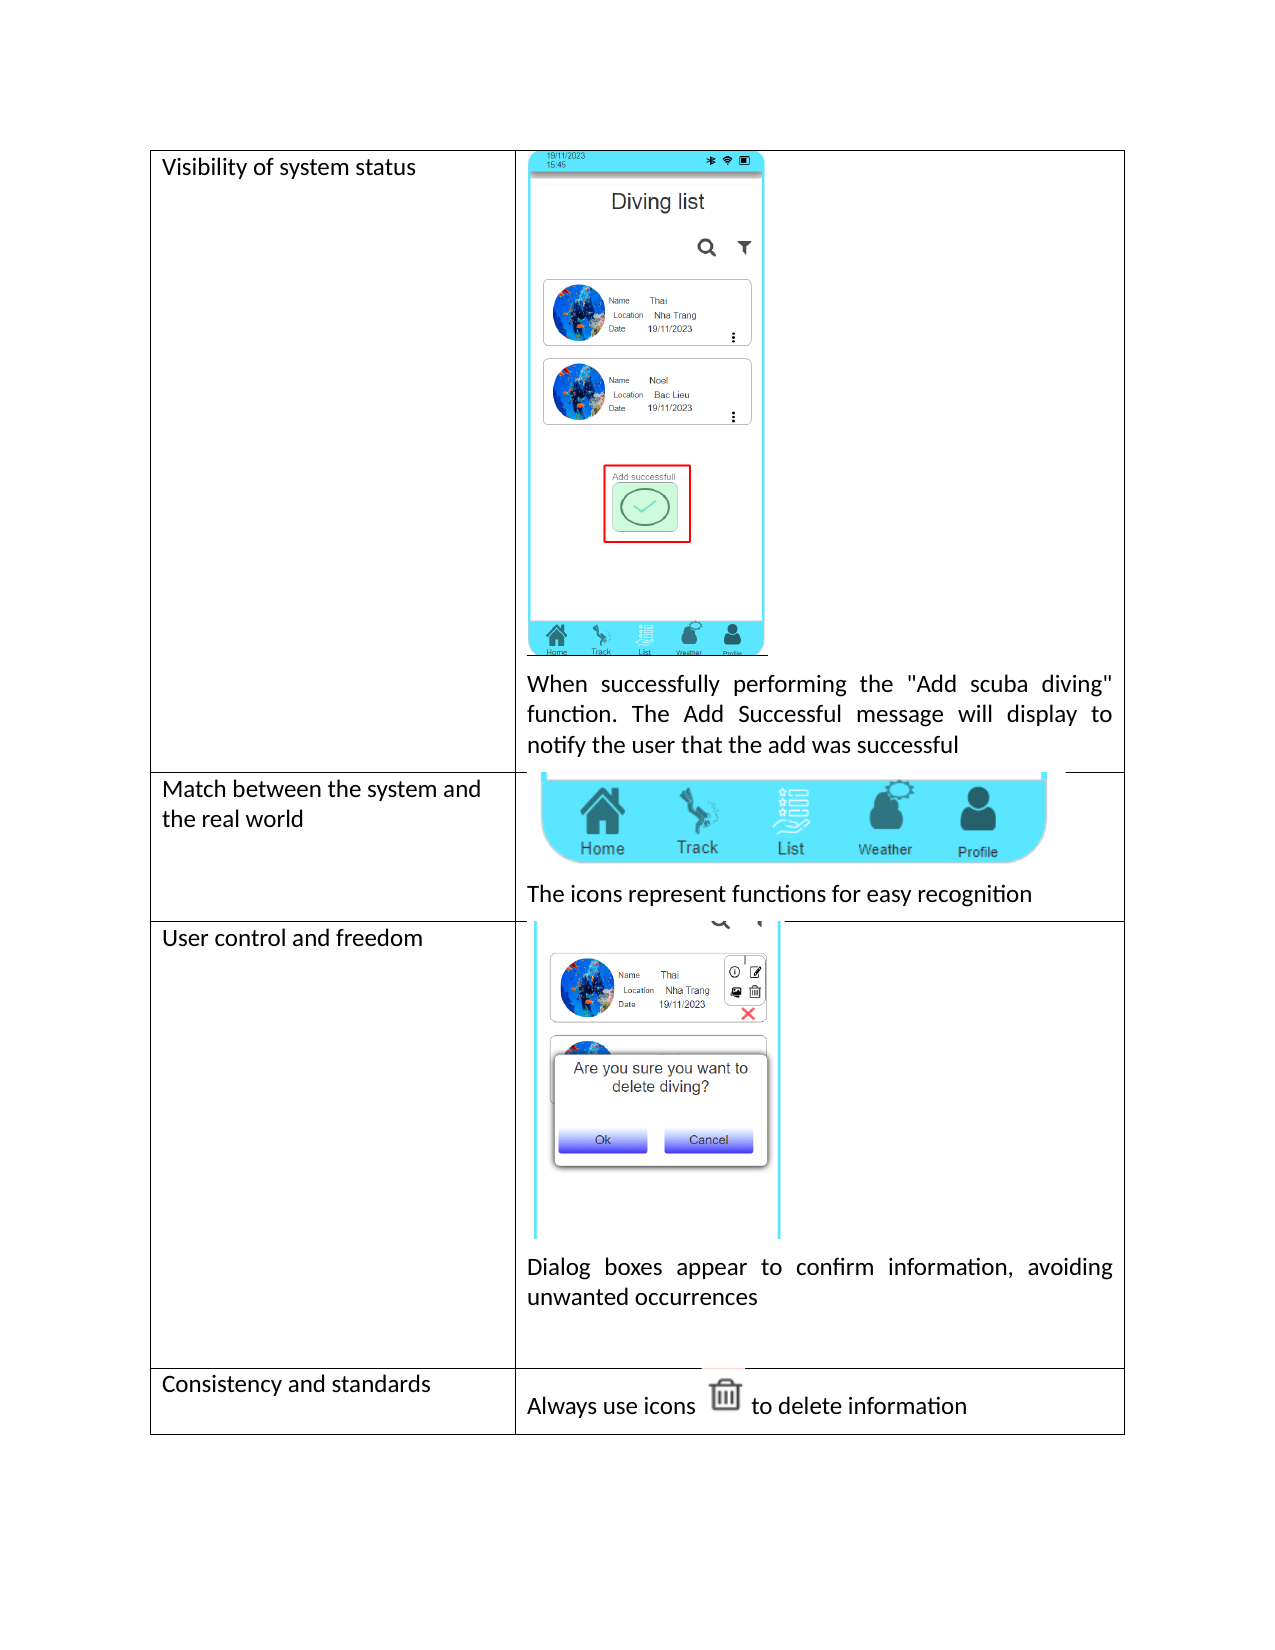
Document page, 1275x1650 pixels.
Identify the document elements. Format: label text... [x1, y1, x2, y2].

table_cell Visibility of system status [151, 151, 515, 772]
table_cell User control and freedom [151, 922, 515, 1367]
picture [526, 921, 785, 1239]
table_cell Dialog boxes appear to confirm information, avoiding unwanted occurrences [516, 922, 1124, 1367]
picture [701, 1368, 746, 1415]
picture [526, 772, 1066, 866]
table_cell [516, 1369, 1124, 1433]
table_cell The icons represent functions for easy recognition [516, 773, 1124, 921]
table_cell Match between the system and the real world [151, 773, 515, 921]
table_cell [151, 1369, 515, 1433]
picture [526, 151, 768, 656]
table_cell When successfully performing the "Add scuba diving" function. The Add Successful message will display to notify the user that the add was successful [516, 151, 1124, 772]
